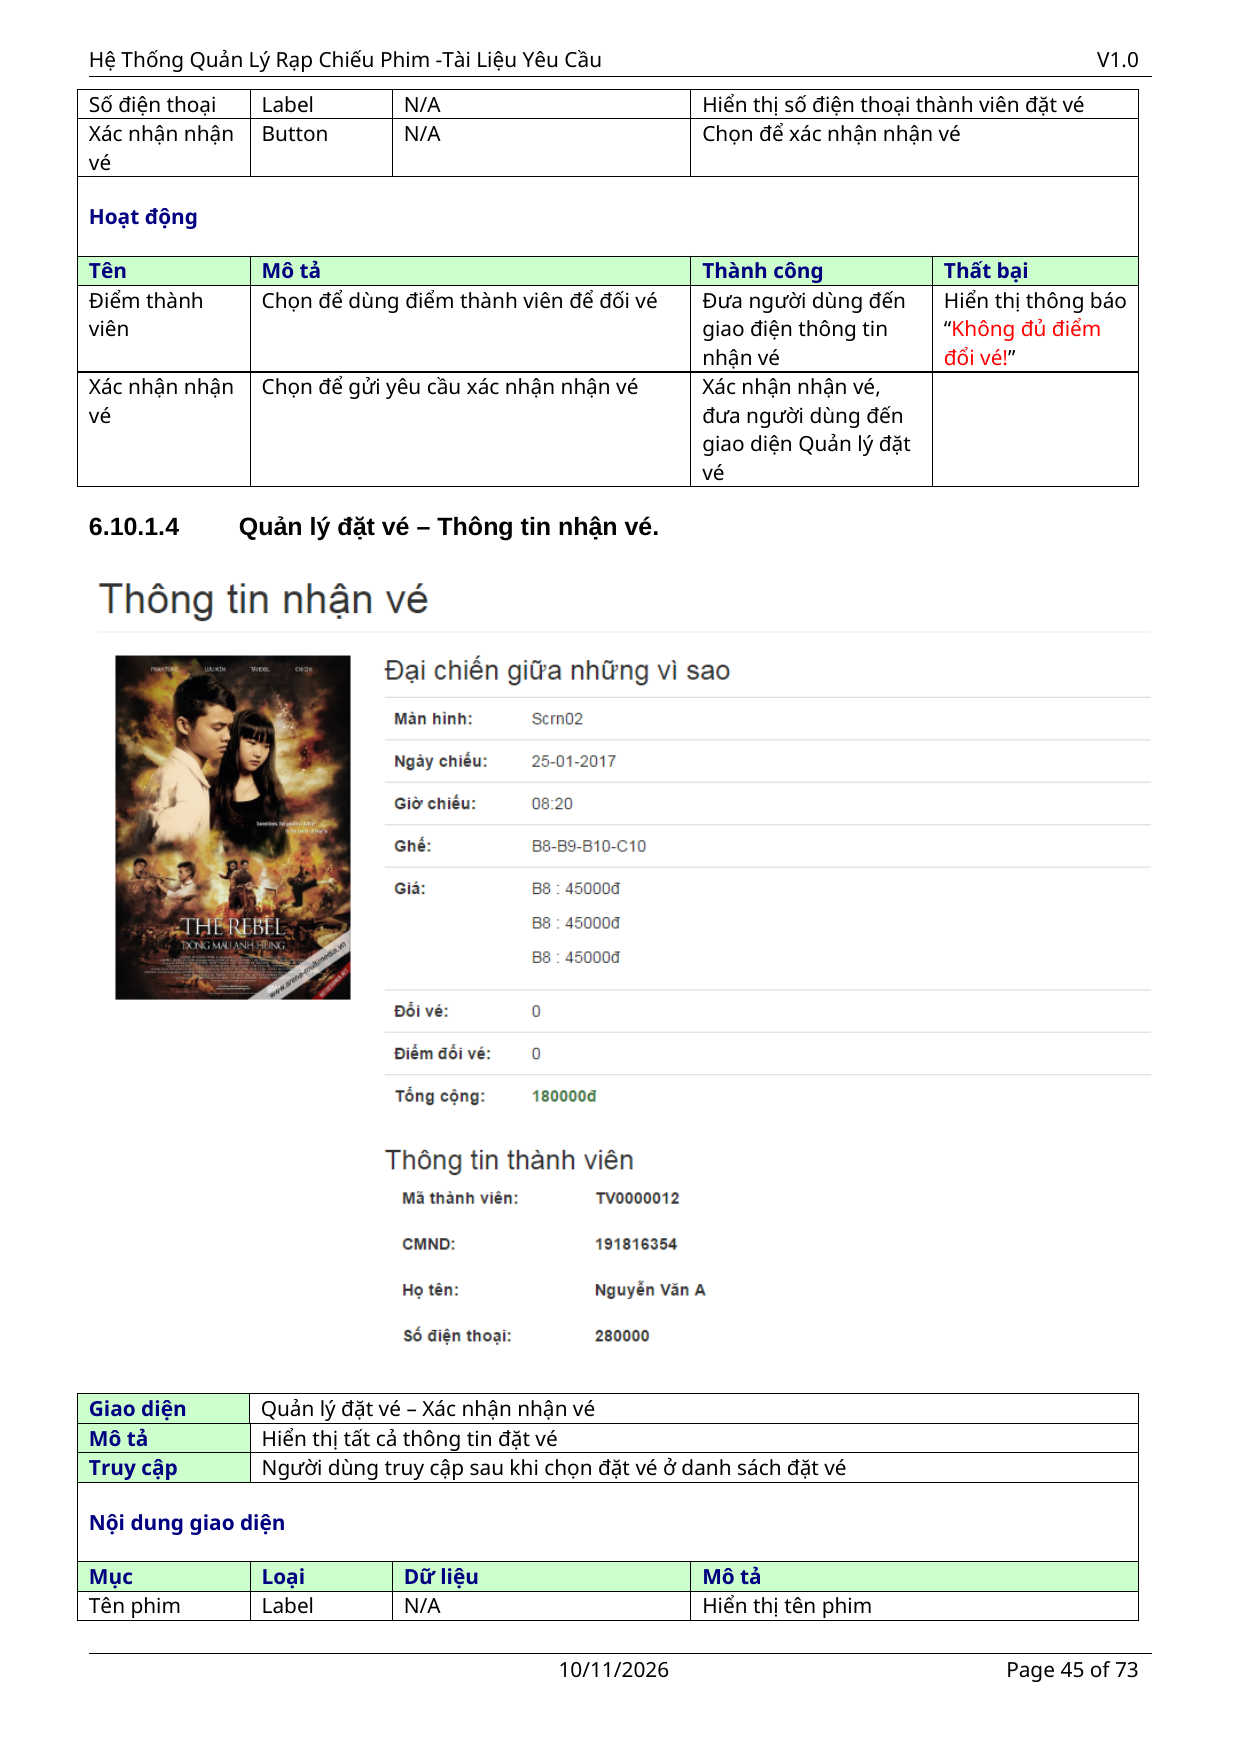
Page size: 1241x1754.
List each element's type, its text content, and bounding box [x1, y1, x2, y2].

table_header Giao diện [78, 1394, 249, 1423]
table_cell Label [251, 90, 392, 118]
table_cell N/A [393, 90, 690, 118]
table_cell Thành công [691, 257, 932, 285]
table_cell Xác nhận nhận vé [78, 119, 250, 176]
table_cell N/A [393, 119, 690, 176]
table_cell Số điện thoại [78, 90, 250, 118]
table_cell Hiển thị số điện thoại thành viên đặt vé [691, 90, 1138, 118]
table_cell Button [251, 119, 392, 176]
subtitle Quản lý đặt vé – Thông tin nhận vé. [89, 512, 1152, 541]
table_cell Người dùng truy cập sau khi chọn đặt vé ở danh sách đặt vé [251, 1453, 1138, 1482]
table_cell Điểm thành viên [78, 286, 250, 371]
table_cell Tên phim [78, 1592, 250, 1620]
table_cell Đưa người dùng đến giao điện thông tin nhận vé [691, 286, 932, 371]
table_cell Thất bại [933, 257, 1138, 285]
table_cell Loại [251, 1562, 392, 1591]
table_cell Label [251, 1592, 392, 1620]
picture [88, 566, 1151, 1369]
table_cell [933, 373, 1138, 486]
table_cell Hiển thị tất cả thông tin đặt vé [251, 1424, 1138, 1452]
table_cell Hiển thị tên phim [691, 1592, 1138, 1620]
table_header Quản lý đặt vé – Xác nhận nhận vé [250, 1394, 1138, 1423]
table_cell Mô tả [78, 1424, 250, 1452]
table_cell N/A [393, 1592, 690, 1620]
table_cell Xác nhận nhận vé [78, 373, 250, 486]
table_cell Tên [78, 257, 250, 285]
table_cell Chọn để gửi yêu cầu xác nhận nhận vé [251, 373, 690, 486]
table_cell Truy cập [78, 1453, 250, 1482]
table_cell Xác nhận nhận vé, đưa người dùng đến giao diện Quản lý đặt vé [691, 373, 932, 486]
table_cell Hoạt động [78, 177, 1138, 256]
table_cell Chọn để dùng điểm thành viên để đối vé [251, 286, 690, 371]
table_cell Mục [78, 1562, 250, 1591]
table_cell Dữ liệu [393, 1562, 690, 1591]
table_cell Chọn để xác nhận nhận vé [691, 119, 1138, 176]
table_cell Nội dung giao diện [78, 1483, 1138, 1561]
table_cell Mô tả [251, 257, 690, 285]
table_cell Hiển thị thông báo “Không đủ điểm đổi vé!” [933, 286, 1138, 371]
table_cell Mô tả [691, 1562, 1138, 1591]
